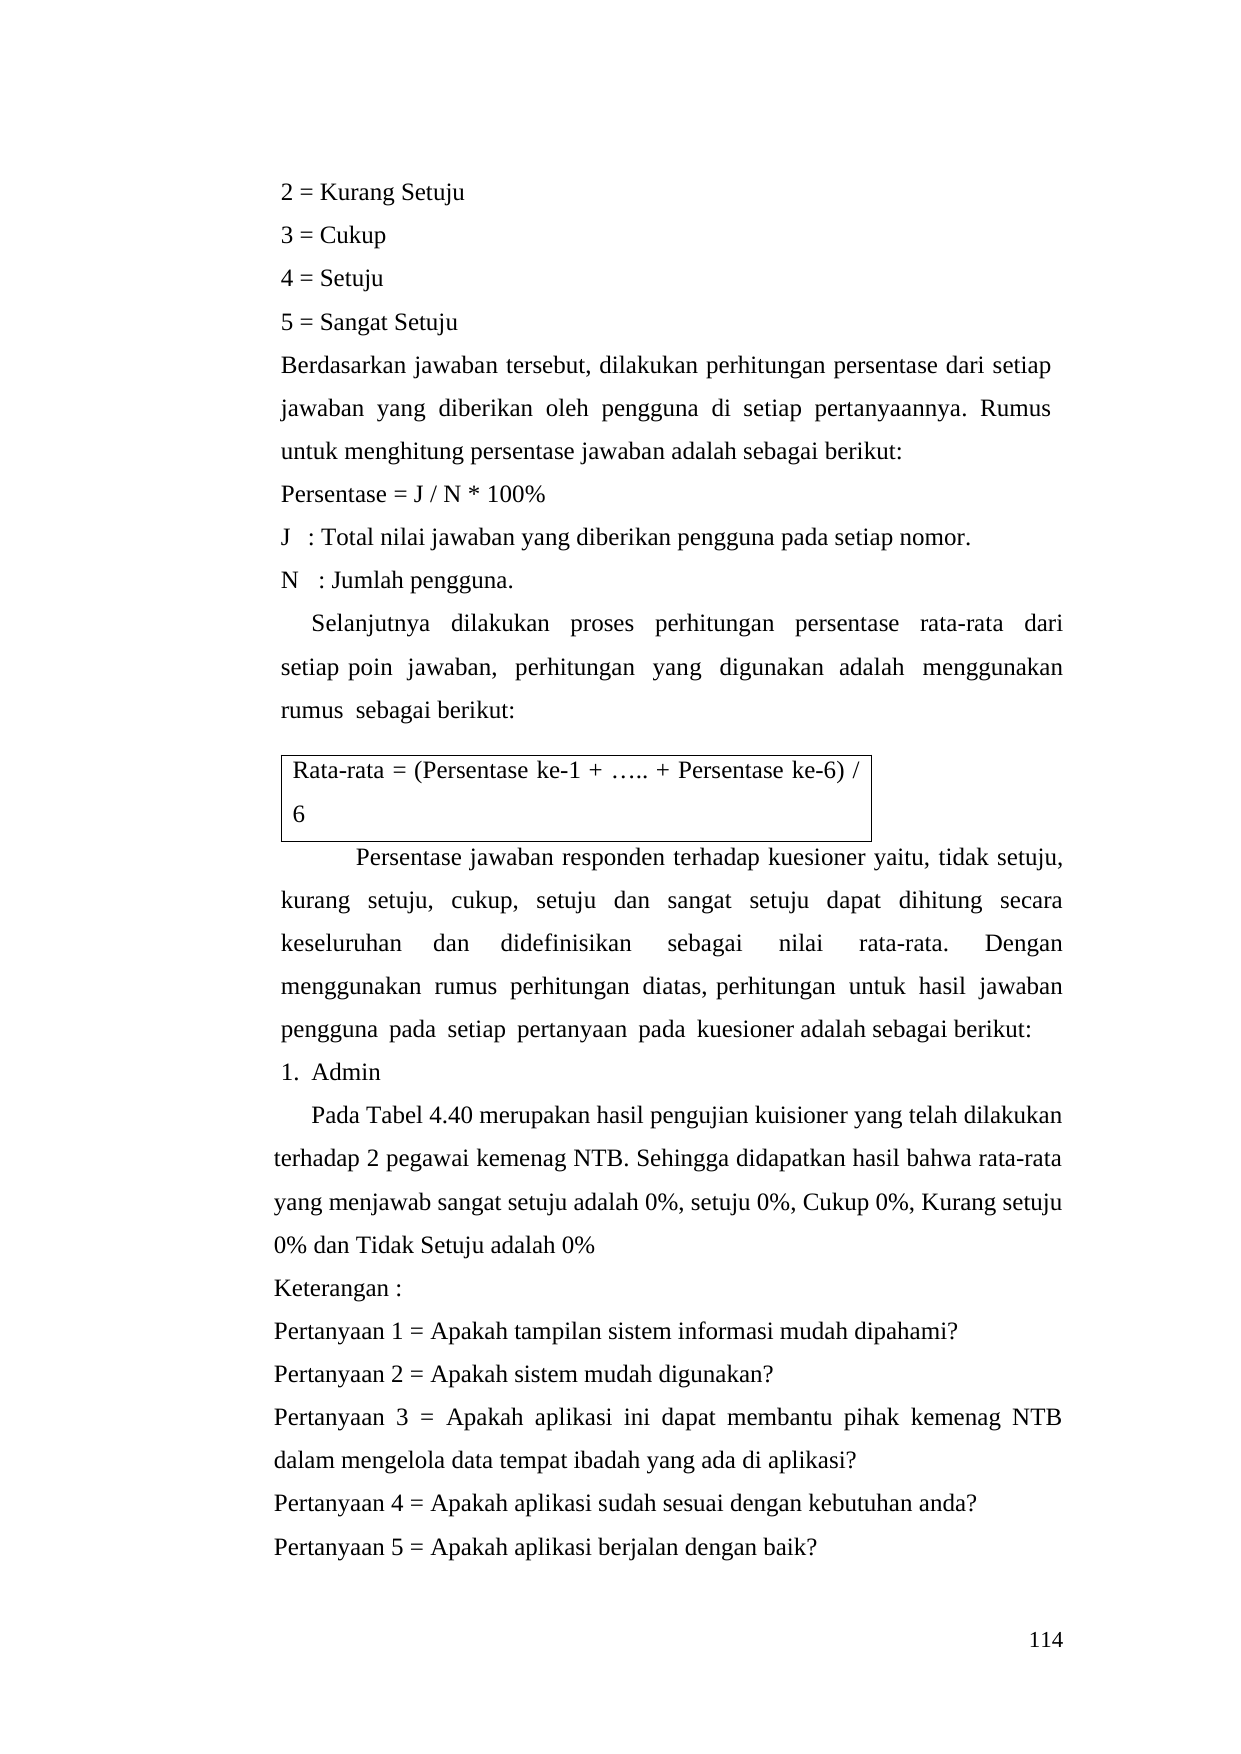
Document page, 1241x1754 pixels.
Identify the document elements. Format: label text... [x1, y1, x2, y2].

text N : Jumlah pengguna. [281, 565, 1063, 594]
text Pertanyaan 3 = Apakah aplikasi ini dapat membantu pihak kemenag NTB dalam mengelola data tempat ibadah yang ada di aplikasi? [274, 1402, 1063, 1474]
text Pertanyaan 4 = Apakah aplikasi sudah sesuai dengan kebutuhan anda? [274, 1488, 1063, 1517]
text 4 = Setuju [281, 263, 1063, 292]
text Persentase jawaban responden terhadap kuesioner yaitu, tidak setuju, kurang setuju, cukup, setuju dan sangat setuju dapat dihitung secara keseluruhan dan didefinisikan sebagai nilai rata-rata. Dengan menggunakan rumus perhitungan diatas, perhitungan untuk hasil jawaban pengguna pada setiap pertanyaan pada kuesioner adalah sebagai berikut: [281, 842, 1063, 1043]
text Keterangan : [236, 1273, 1063, 1302]
text Pertanyaan 1 = Apakah tampilan sistem informasi mudah dipahami? [236, 1316, 1063, 1345]
text 3 = Cukup [281, 220, 1063, 249]
text J : Total nilai jawaban yang diberikan pengguna pada setiap nomor. [281, 522, 1063, 551]
list Admin [281, 1057, 1063, 1086]
text Berdasarkan jawaban tersebut, dilakukan perhitungan persentase dari setiap jawaban yang diberikan oleh pengguna di setiap pertanyaannya. Rumus untuk menghitung persentase jawaban adalah sebagai berikut: [281, 350, 1051, 465]
table_header Rata-rata = (Persentase ke-1 + ….. + Persentase ke-6) / 6 [282, 756, 871, 841]
text Pada Tabel 4.40 merupakan hasil pengujian kuisioner yang telah dilakukan terhadap 2 pegawai kemenag NTB. Sehingga didapatkan hasil bahwa rata-rata yang menjawab sangat setuju adalah 0%, setuju 0%, Cukup 0%, Kurang setuju 0% dan Tidak Setuju adalah 0% [274, 1100, 1063, 1258]
text Pertanyaan 5 = Apakah aplikasi berjalan dengan baik? [274, 1532, 1063, 1560]
text 5 = Sangat Setuju [281, 307, 1063, 335]
text Persentase = J / N * 100% [281, 479, 1063, 508]
text Pertanyaan 2 = Apakah sistem mudah digunakan? [236, 1359, 1063, 1388]
text 2 = Kurang Setuju [281, 177, 1063, 206]
text Selanjutnya dilakukan proses perhitungan persentase rata-rata dari setiap poin jawaban, perhitungan yang digunakan adalah menggunakan rumus sebagai berikut: [281, 608, 1063, 723]
